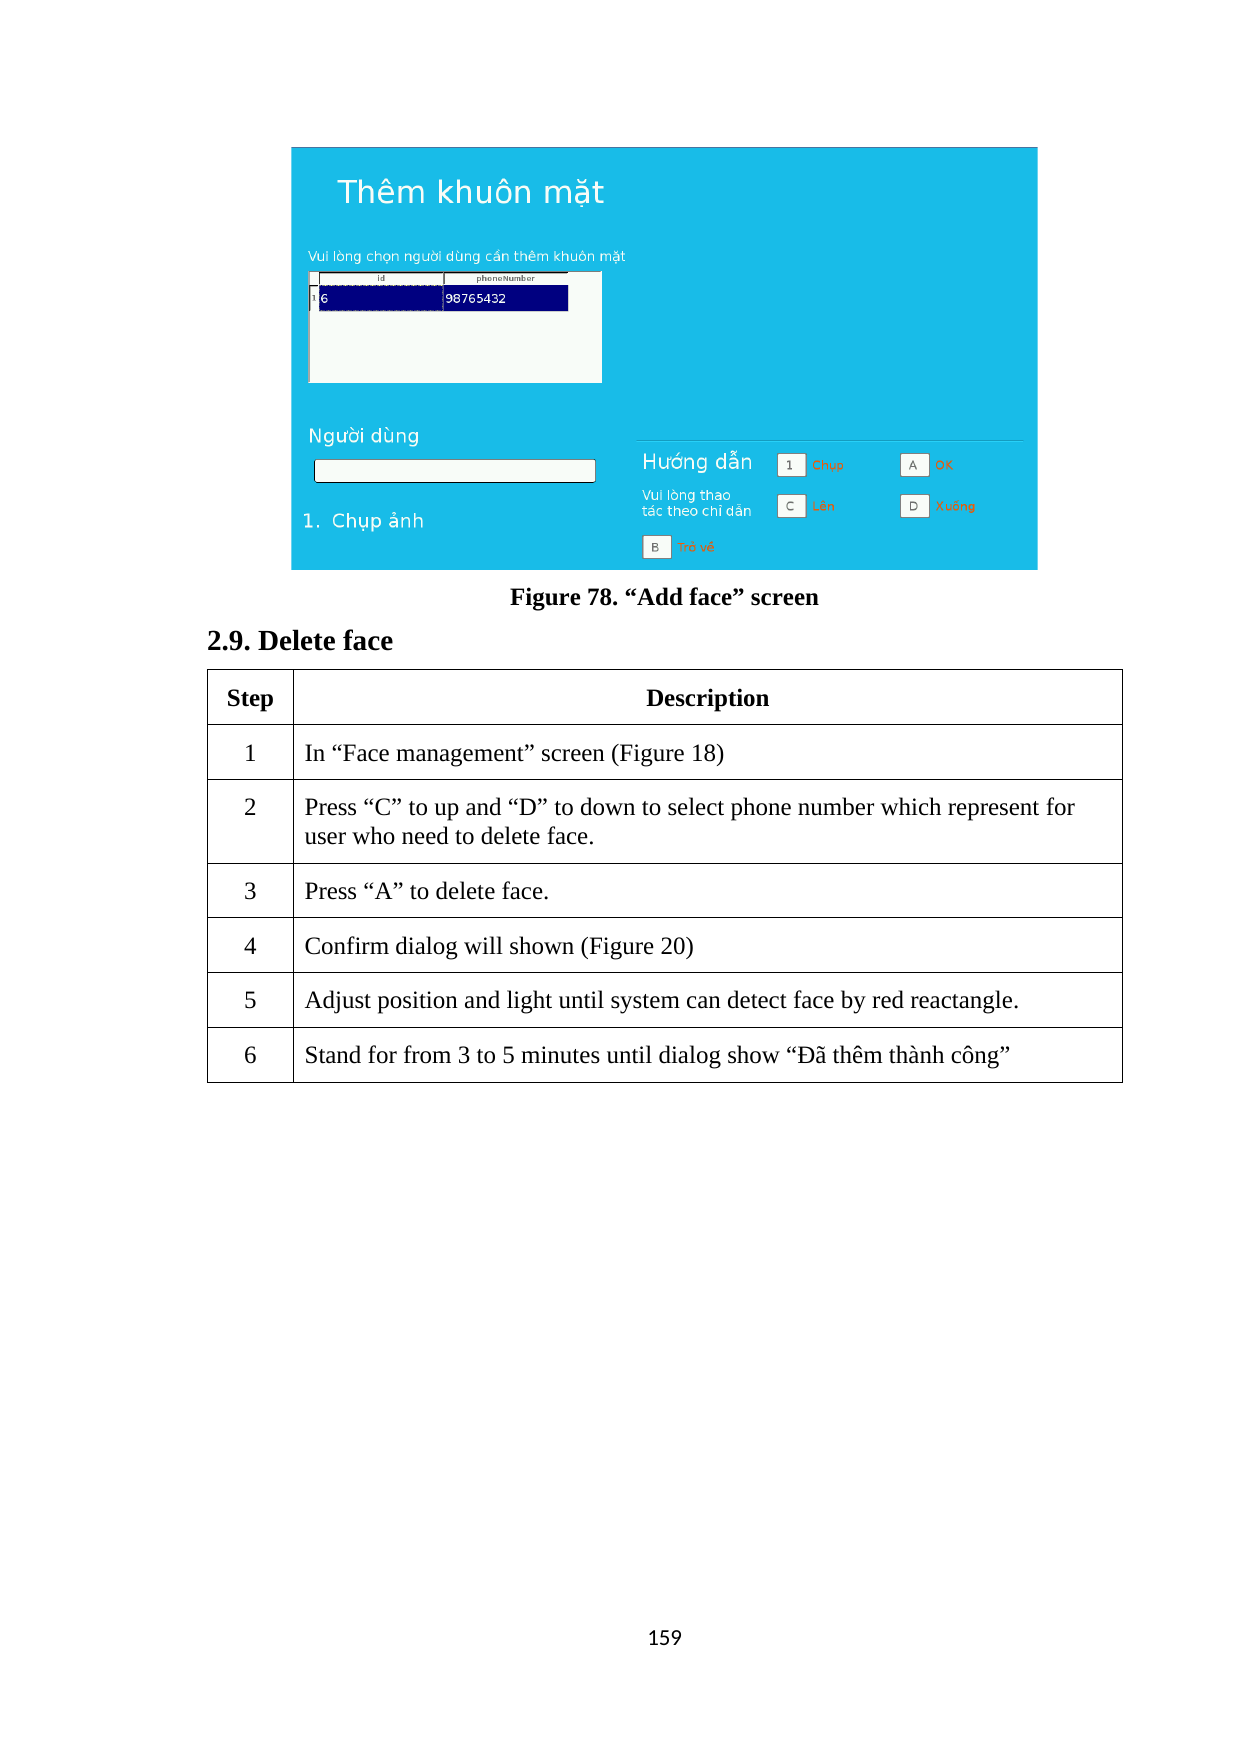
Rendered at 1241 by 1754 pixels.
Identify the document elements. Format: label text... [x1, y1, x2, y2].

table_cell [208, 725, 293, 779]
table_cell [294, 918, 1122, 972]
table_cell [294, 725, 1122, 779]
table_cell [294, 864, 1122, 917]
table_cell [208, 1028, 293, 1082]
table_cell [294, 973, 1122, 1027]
text 2.9. Delete face [207, 623, 1122, 657]
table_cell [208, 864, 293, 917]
text Figure 78. “Add face” screen [207, 582, 1122, 611]
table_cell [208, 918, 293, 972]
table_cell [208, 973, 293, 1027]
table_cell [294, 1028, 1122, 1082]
picture [291, 147, 1038, 570]
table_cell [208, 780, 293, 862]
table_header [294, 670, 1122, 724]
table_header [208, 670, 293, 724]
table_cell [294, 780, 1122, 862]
